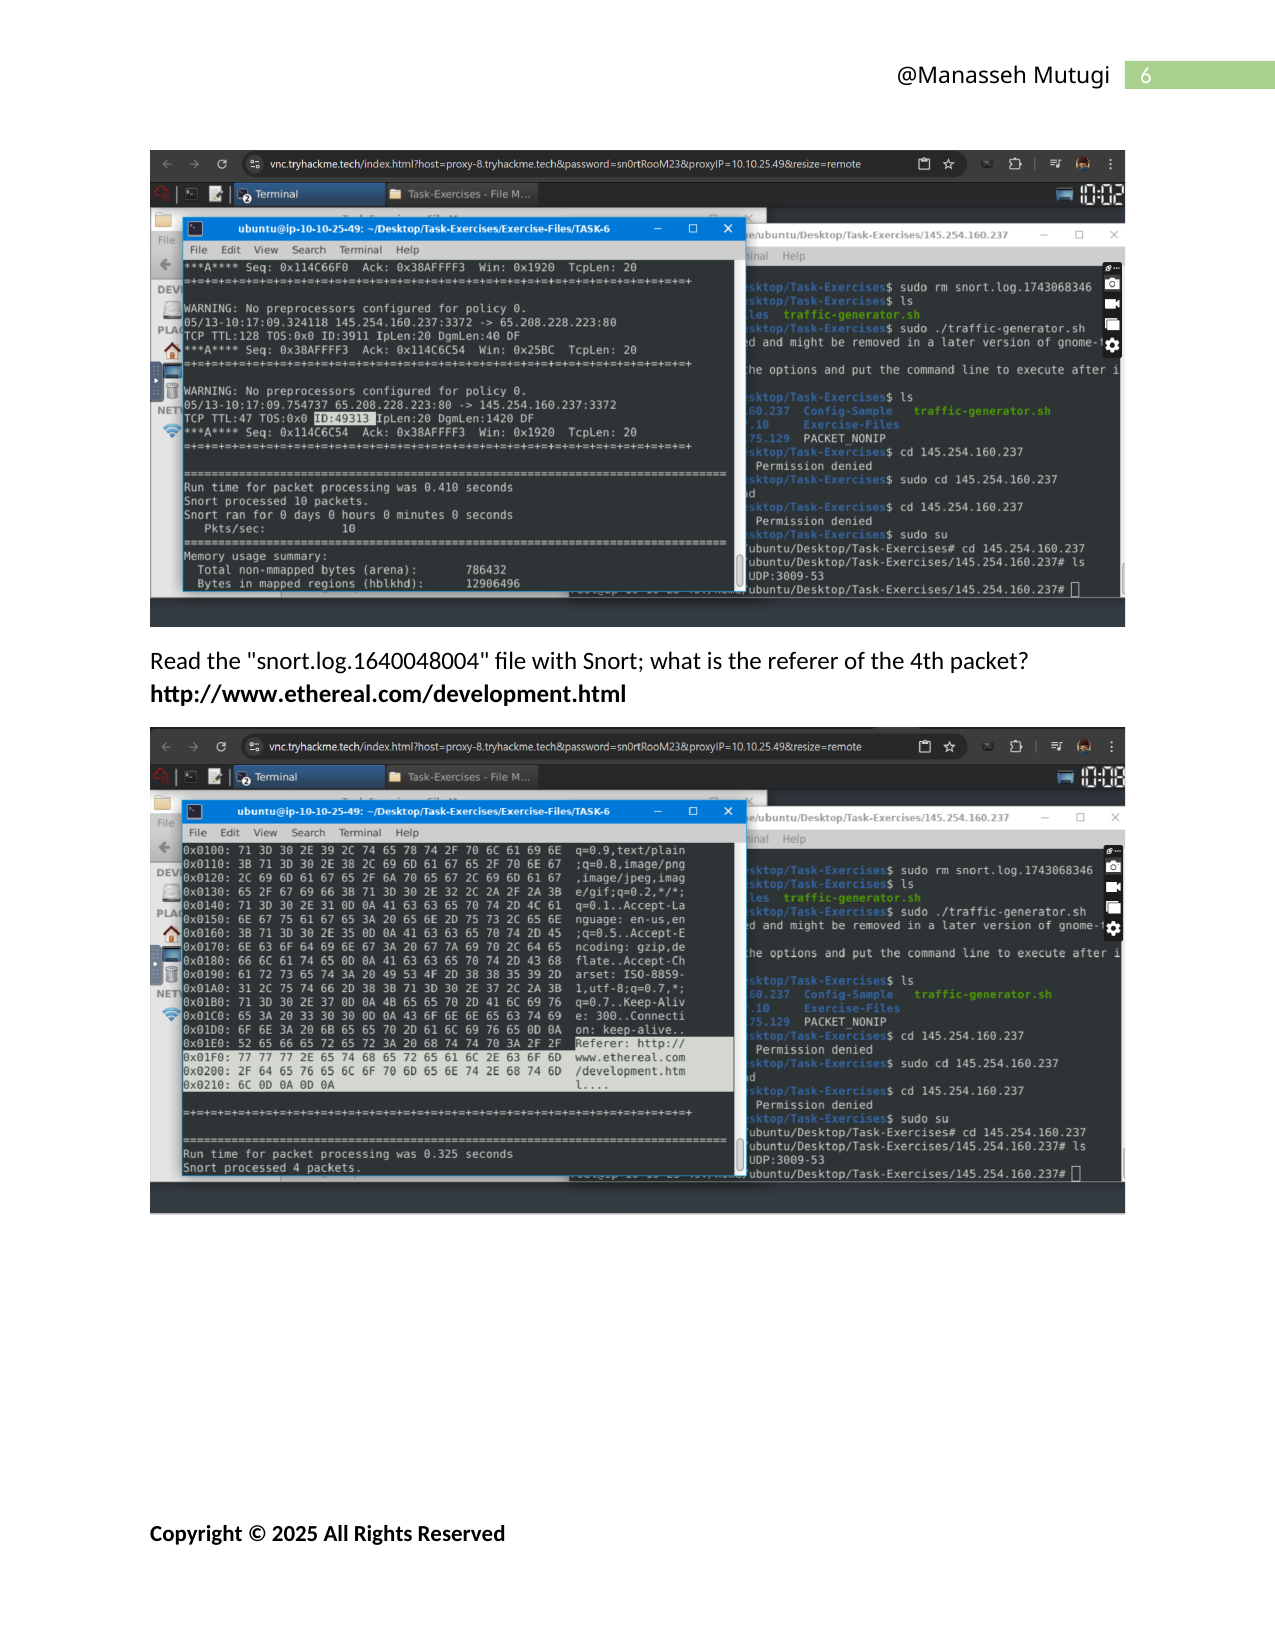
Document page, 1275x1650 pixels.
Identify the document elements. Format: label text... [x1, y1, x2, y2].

picture [150, 727, 1125, 1215]
text Read the "snort.log.1640048004" file with Snort; what is the referer of the 4th packet? http://www.ethereal.com/development.html [150, 645, 1125, 709]
picture [150, 150, 1125, 627]
